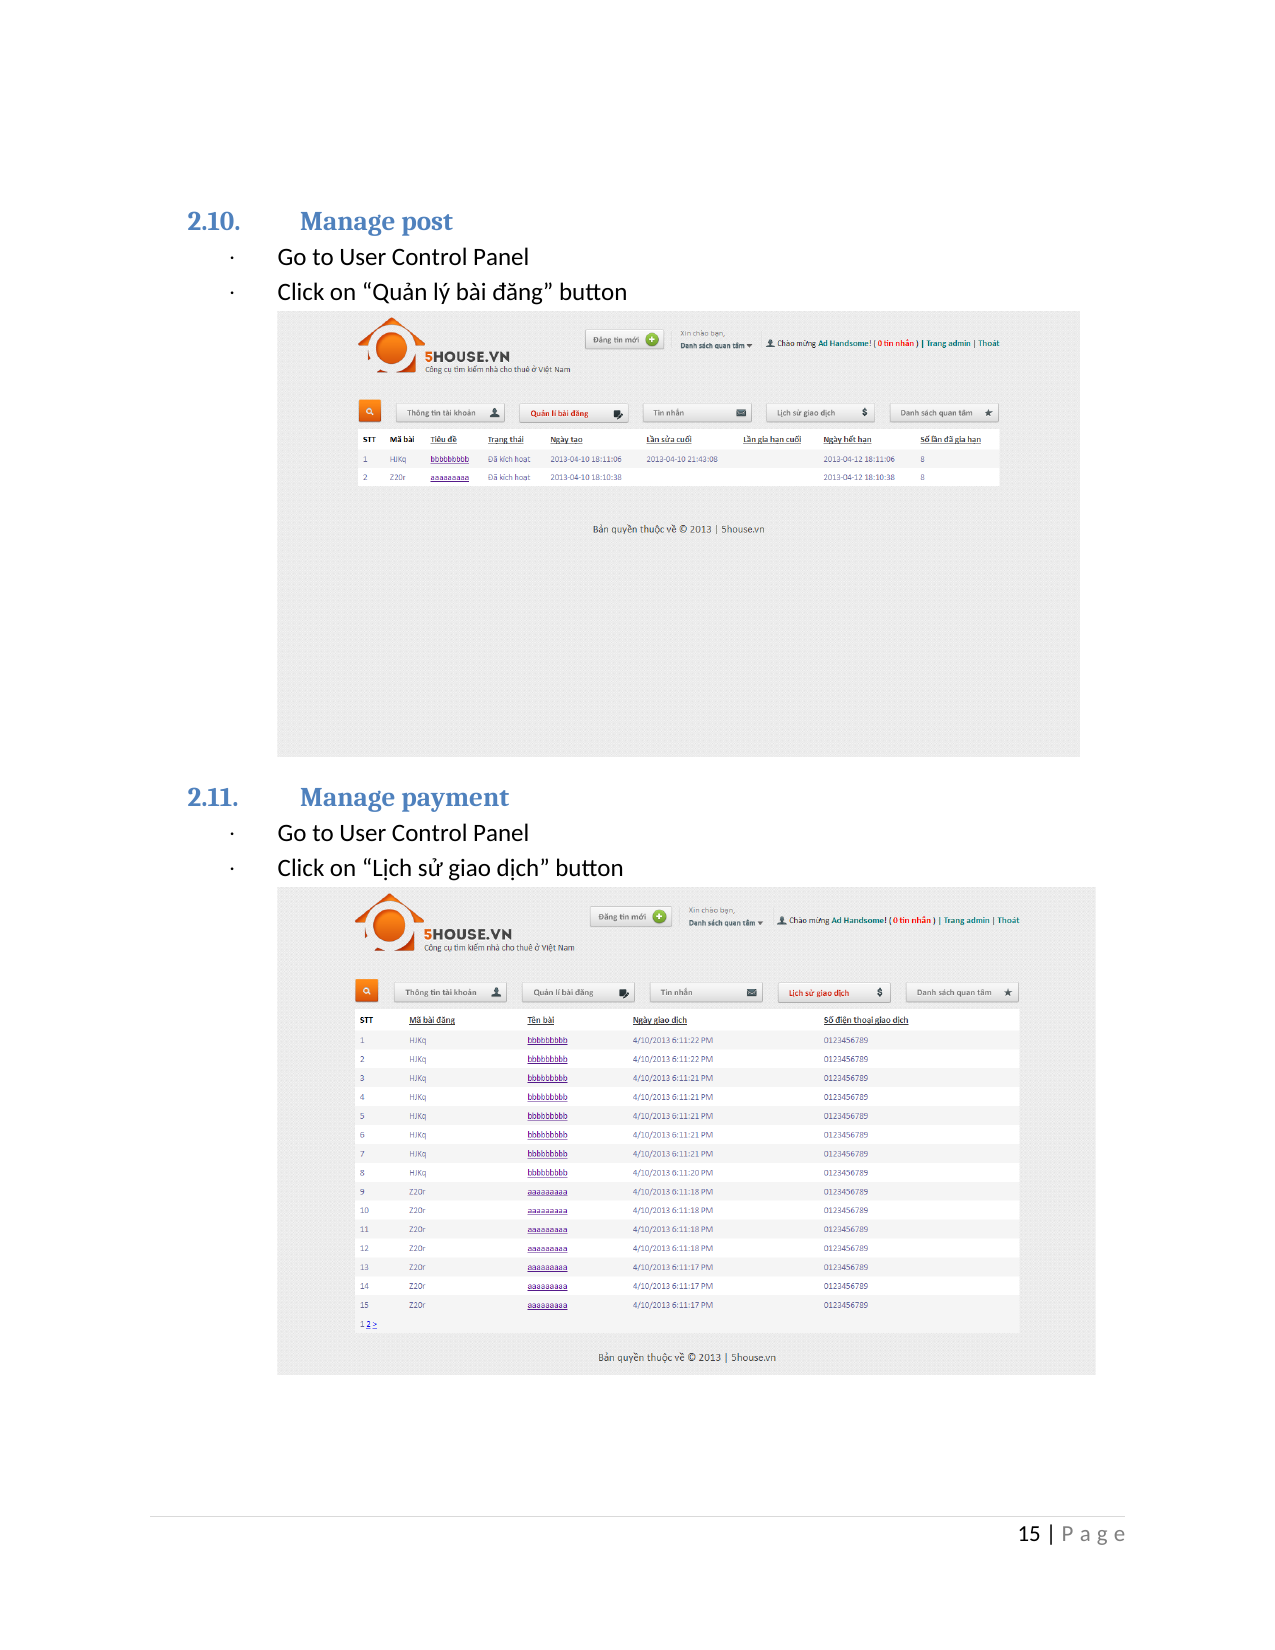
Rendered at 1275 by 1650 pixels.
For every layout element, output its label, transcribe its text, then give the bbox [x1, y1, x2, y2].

list Go to User Control Panel [225, 817, 1125, 848]
list Click on “Lịch sử giao dịch” button [225, 852, 1125, 883]
list Go to User Control Panel [225, 242, 1125, 272]
subtitle Manage payment [187, 782, 1125, 813]
picture [277, 887, 1096, 1375]
list Click on “Quản lý bài đăng” button [225, 277, 1125, 307]
subtitle Manage post [187, 206, 1125, 237]
picture [277, 311, 1080, 757]
